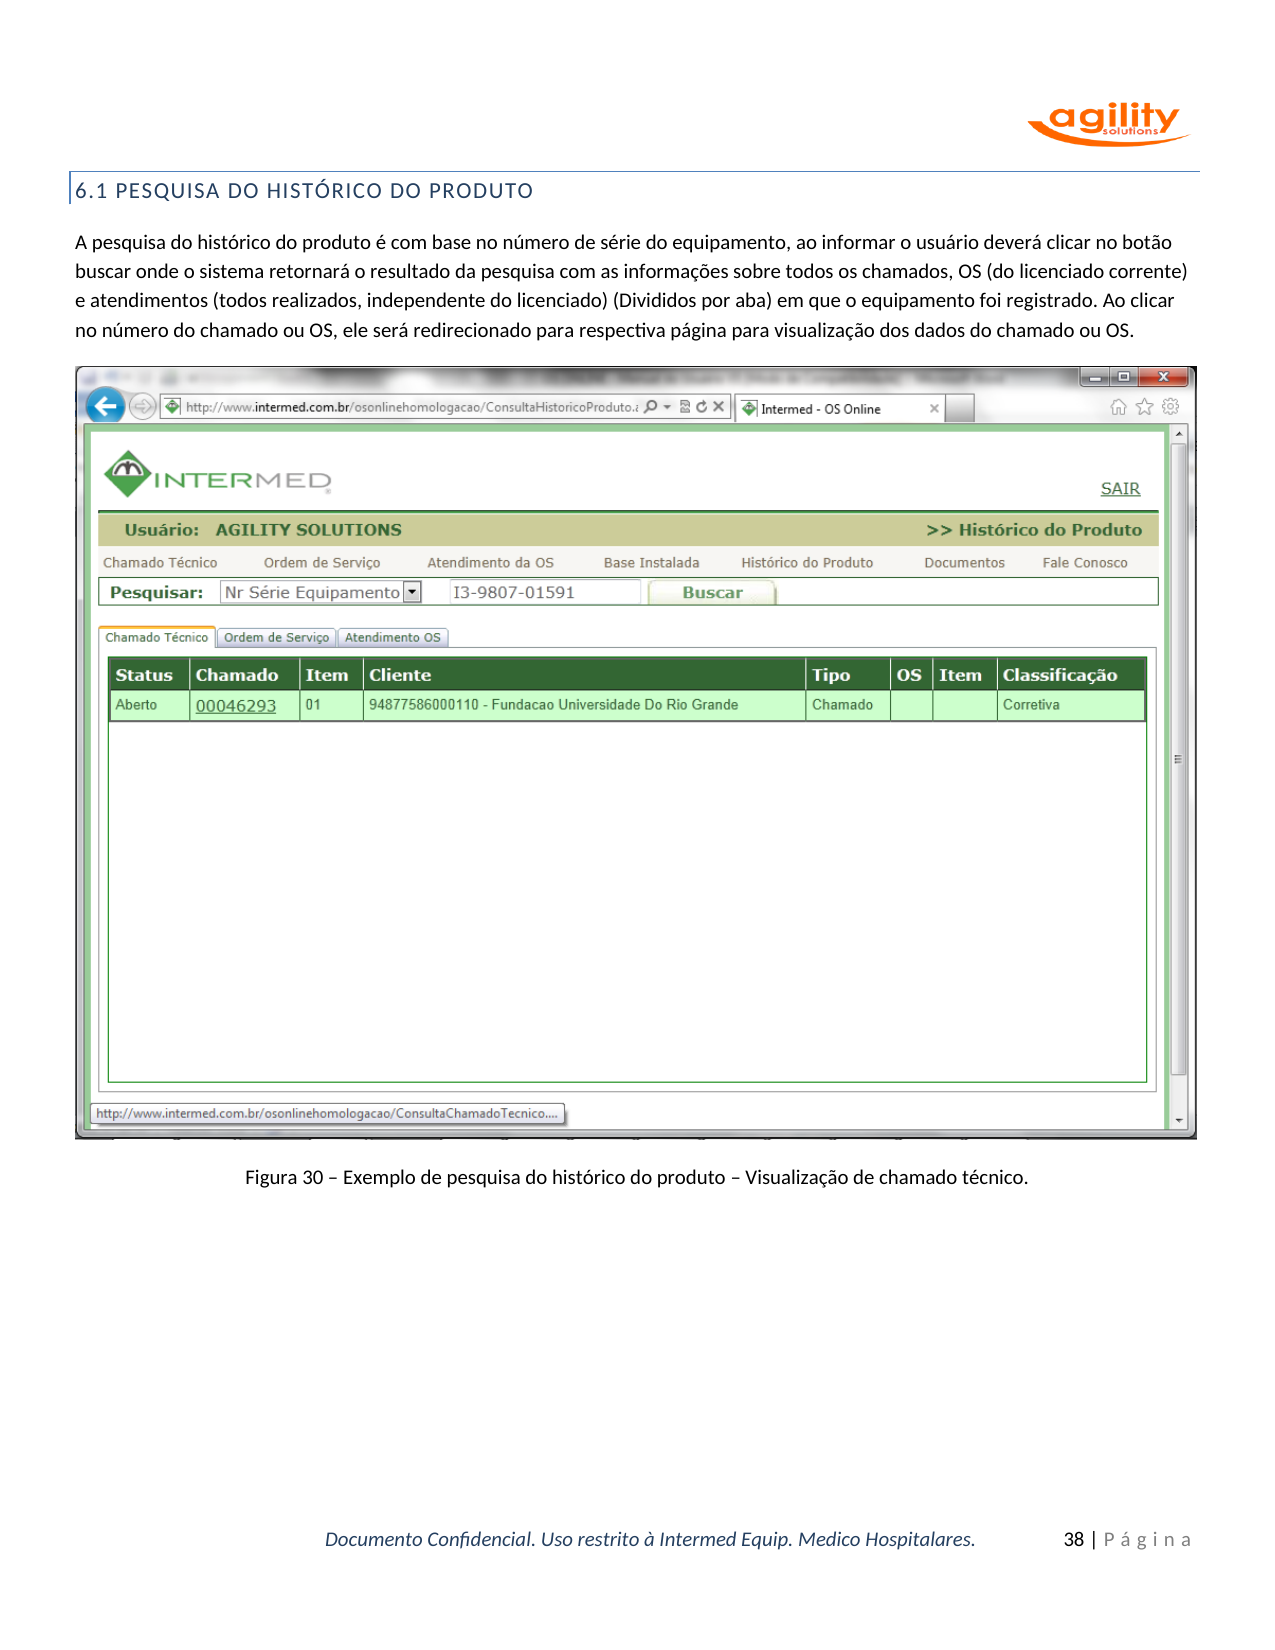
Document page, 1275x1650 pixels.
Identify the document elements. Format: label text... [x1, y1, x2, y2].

text A pesquisa do histórico do produto é com base no número de série do equipamento, ao informar o usuário deverá clicar no botão buscar onde o sistema retornará o resultado da pesquisa com as informações sobre todos os chamados, OS (do licenciado corrente) e atendimentos (todos realizados, independente do licenciado) (Divididos por aba) em que o equipamento foi registrado. Ao clicar no número do chamado ou OS, ele será redirecionado para respectiva página para visualização dos dados do chamado ou OS. [75, 229, 1200, 342]
picture [75, 366, 1197, 1140]
text Figura 30 – Exemplo de pesquisa do histórico do produto – Visualização de chamado técnico. [75, 1164, 1200, 1189]
subtitle 6.1 Pesquisa do histórico do produto [71, 172, 1200, 204]
picture [1027, 94, 1192, 147]
